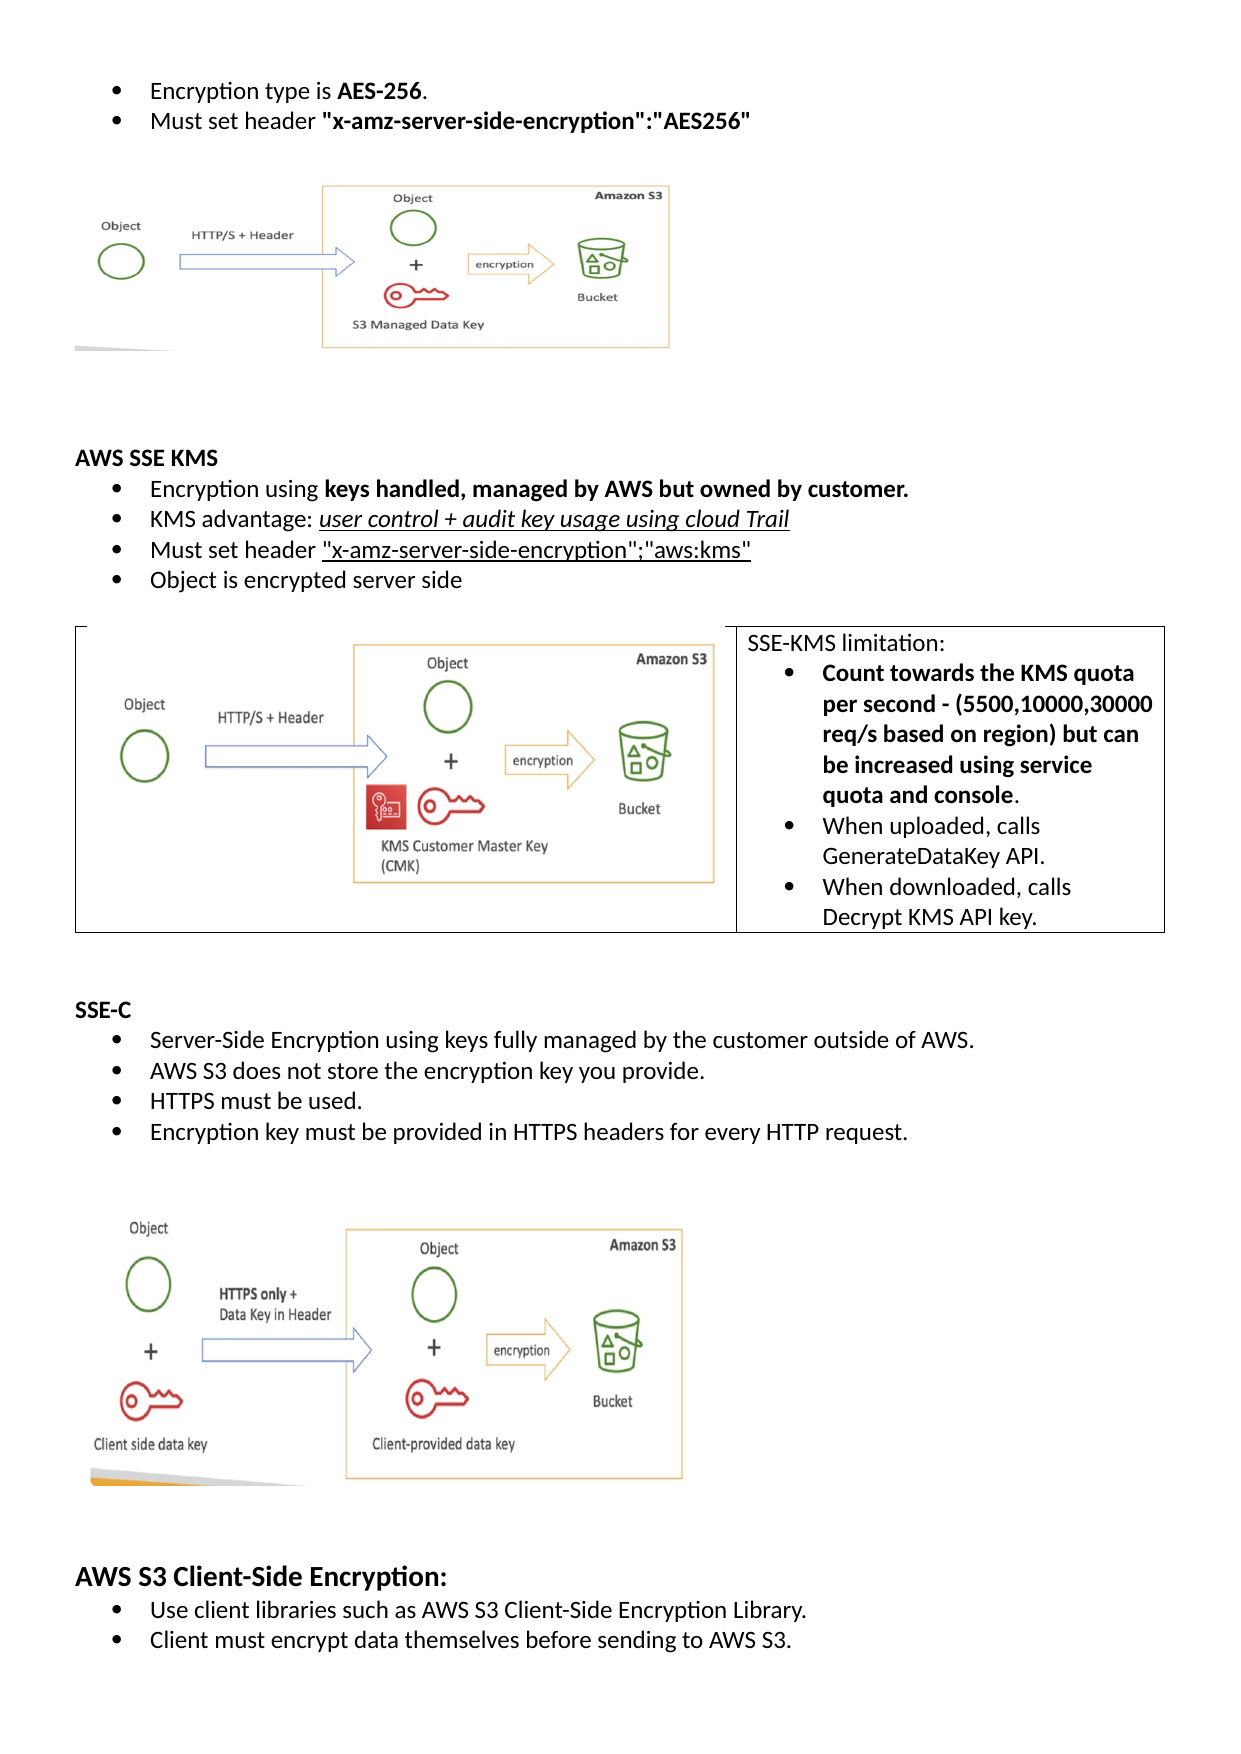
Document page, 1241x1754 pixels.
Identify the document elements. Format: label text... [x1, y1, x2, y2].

list KMS advantage: user control + audit key usage using cloud Trail [112, 503, 1165, 534]
list Use client libraries such as AWS S3 Client-Side Encryption Library. [112, 1594, 1165, 1624]
list AWS S3 does not store the encryption key you provide. [112, 1055, 1165, 1086]
table_header SSE-KMS limitation: Count towards the KMS quota per second - (5500,10000,30000 req/s based on region) but can be increased using service quota and console. When uploaded, calls GenerateDataKey API. When downloaded, calls Decrypt KMS API key. [737, 627, 1164, 932]
list Encryption type is AES-256. [112, 75, 1165, 106]
text AWS S3 Client-Side Encryption: [75, 1558, 1165, 1594]
list Object is encrypted server side [112, 564, 1165, 595]
list Must set header "x-amz-server-side-encryption":"AES256" [112, 106, 1165, 136]
text SSE-C [75, 994, 1165, 1024]
list Encryption key must be provided in HTTPS headers for every HTTP request. [112, 1116, 1165, 1147]
list Client must encrypt data themselves before sending to AWS S3. [112, 1624, 1165, 1655]
list Encryption using keys handled, managed by AWS but owned by customer. [112, 473, 1165, 503]
picture [75, 1207, 698, 1498]
list Server-Side Encryption using keys fully managed by the customer outside of AWS. [112, 1024, 1165, 1055]
table_header [76, 627, 736, 932]
list Must set header "x-amz-server-side-encryption";"aws:kms" [112, 534, 1165, 564]
text AWS SSE KMS [75, 442, 1165, 473]
picture [75, 166, 686, 351]
list HTTPS must be used. [112, 1086, 1165, 1116]
picture [86, 626, 726, 899]
